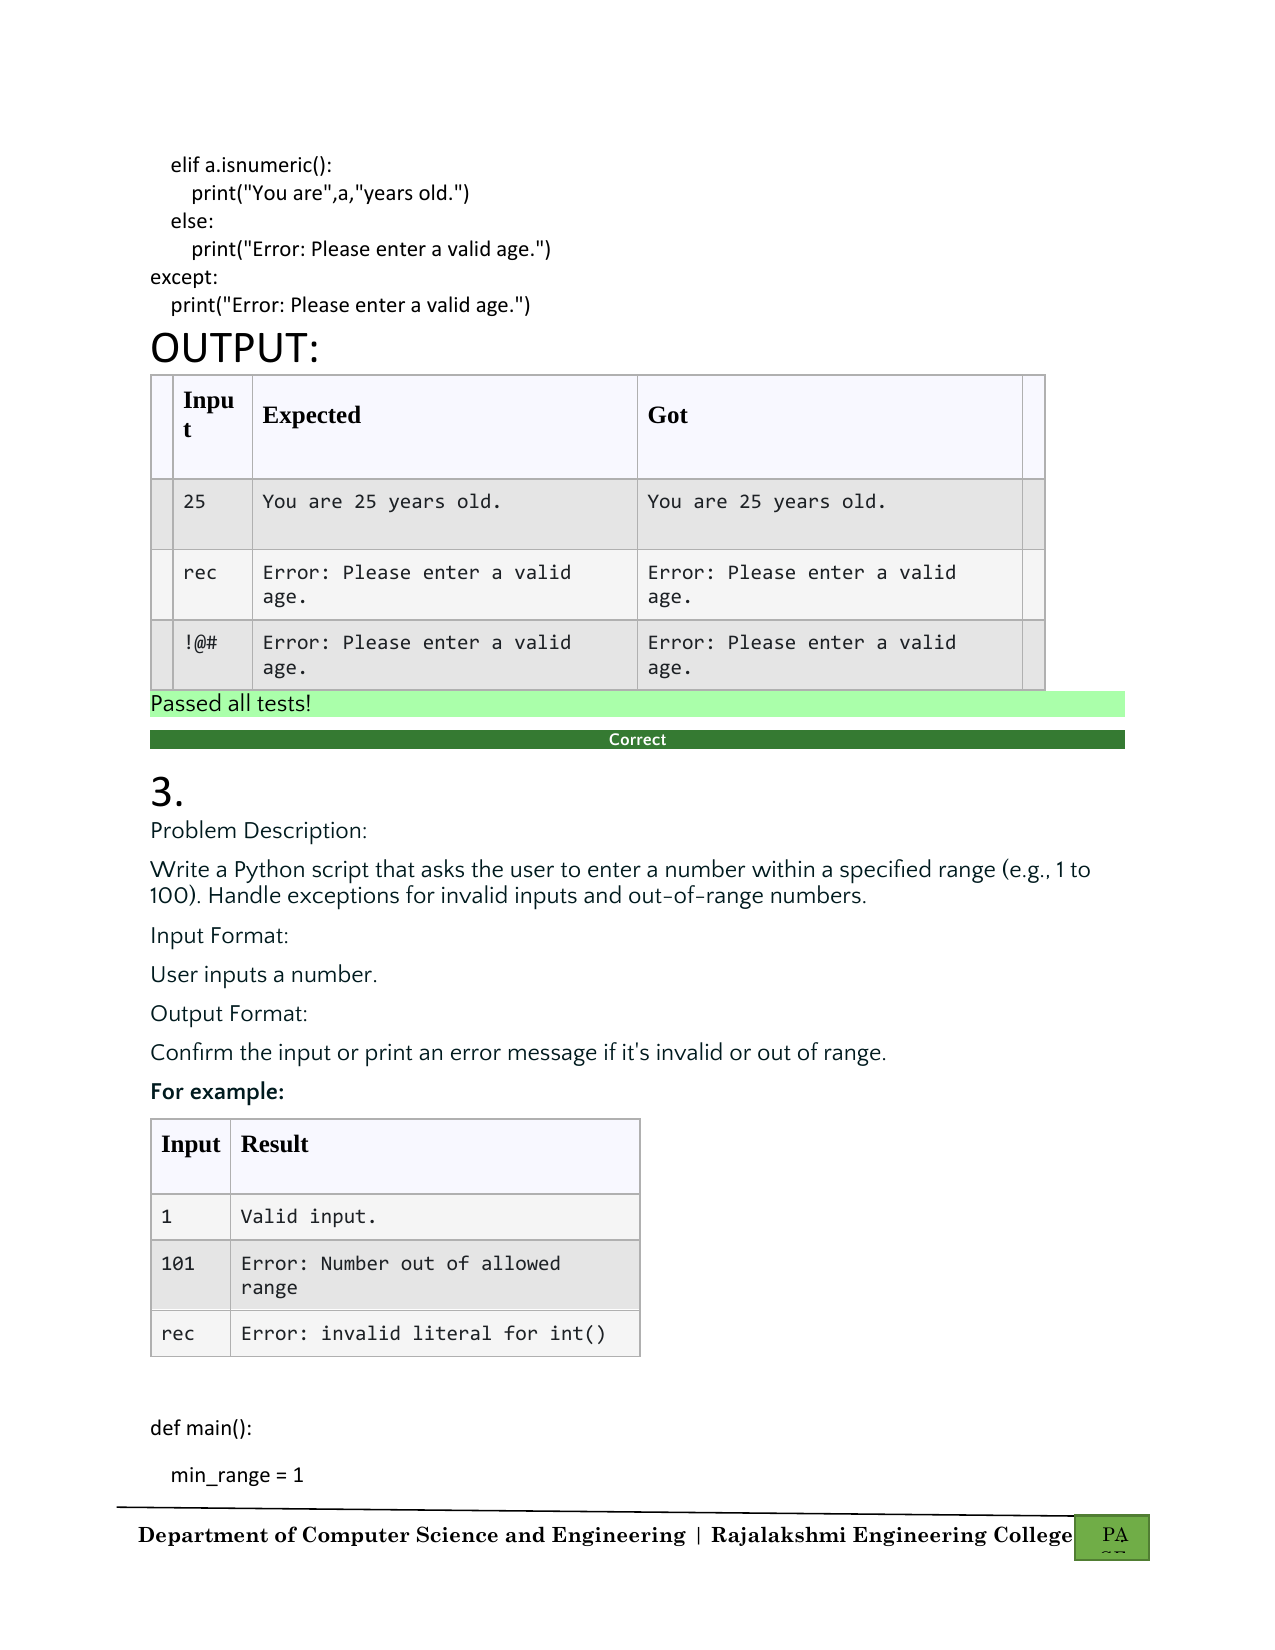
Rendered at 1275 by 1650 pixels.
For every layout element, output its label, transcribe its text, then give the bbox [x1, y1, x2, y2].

text Passed all tests! [150, 691, 1125, 717]
text Input Format: [150, 923, 1125, 949]
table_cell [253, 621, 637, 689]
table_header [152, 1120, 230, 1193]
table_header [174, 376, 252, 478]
text Confirm the input or print an error message if it's invalid or out of range. [150, 1040, 1125, 1066]
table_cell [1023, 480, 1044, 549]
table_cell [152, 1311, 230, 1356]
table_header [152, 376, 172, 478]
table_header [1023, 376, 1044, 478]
text Write a Python script that asks the user to enter a number within a specified range (e.g., 1 to 100). Handle exceptions for invalid inputs and out-of-range numbers. [150, 857, 1125, 910]
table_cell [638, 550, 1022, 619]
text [150, 290, 1125, 318]
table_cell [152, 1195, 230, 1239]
text except: [150, 262, 1125, 290]
text Output Format: [150, 1001, 1125, 1027]
text elif a.isnumeric(): [150, 150, 1125, 178]
text def main(): [150, 1413, 1125, 1441]
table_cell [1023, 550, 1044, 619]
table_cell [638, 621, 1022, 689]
text Problem Description: [150, 818, 1125, 844]
text OUTPUT: [150, 318, 1125, 374]
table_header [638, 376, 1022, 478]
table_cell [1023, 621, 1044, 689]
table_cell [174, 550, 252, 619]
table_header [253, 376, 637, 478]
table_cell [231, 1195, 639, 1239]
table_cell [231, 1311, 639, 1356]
text print("You are",a,"years old.") [150, 178, 1125, 206]
text else: [150, 206, 1125, 234]
text For example: [150, 1079, 1125, 1106]
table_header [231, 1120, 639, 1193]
text 3. [150, 762, 1125, 818]
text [150, 234, 1125, 262]
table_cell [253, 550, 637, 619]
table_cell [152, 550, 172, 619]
text User inputs a number. [150, 962, 1125, 988]
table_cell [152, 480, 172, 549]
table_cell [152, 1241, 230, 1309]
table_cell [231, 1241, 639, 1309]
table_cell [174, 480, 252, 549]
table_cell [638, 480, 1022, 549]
text min_range = 1 [150, 1460, 1125, 1488]
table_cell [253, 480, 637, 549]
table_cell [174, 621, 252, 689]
text Correct [150, 730, 1125, 749]
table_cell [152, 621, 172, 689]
